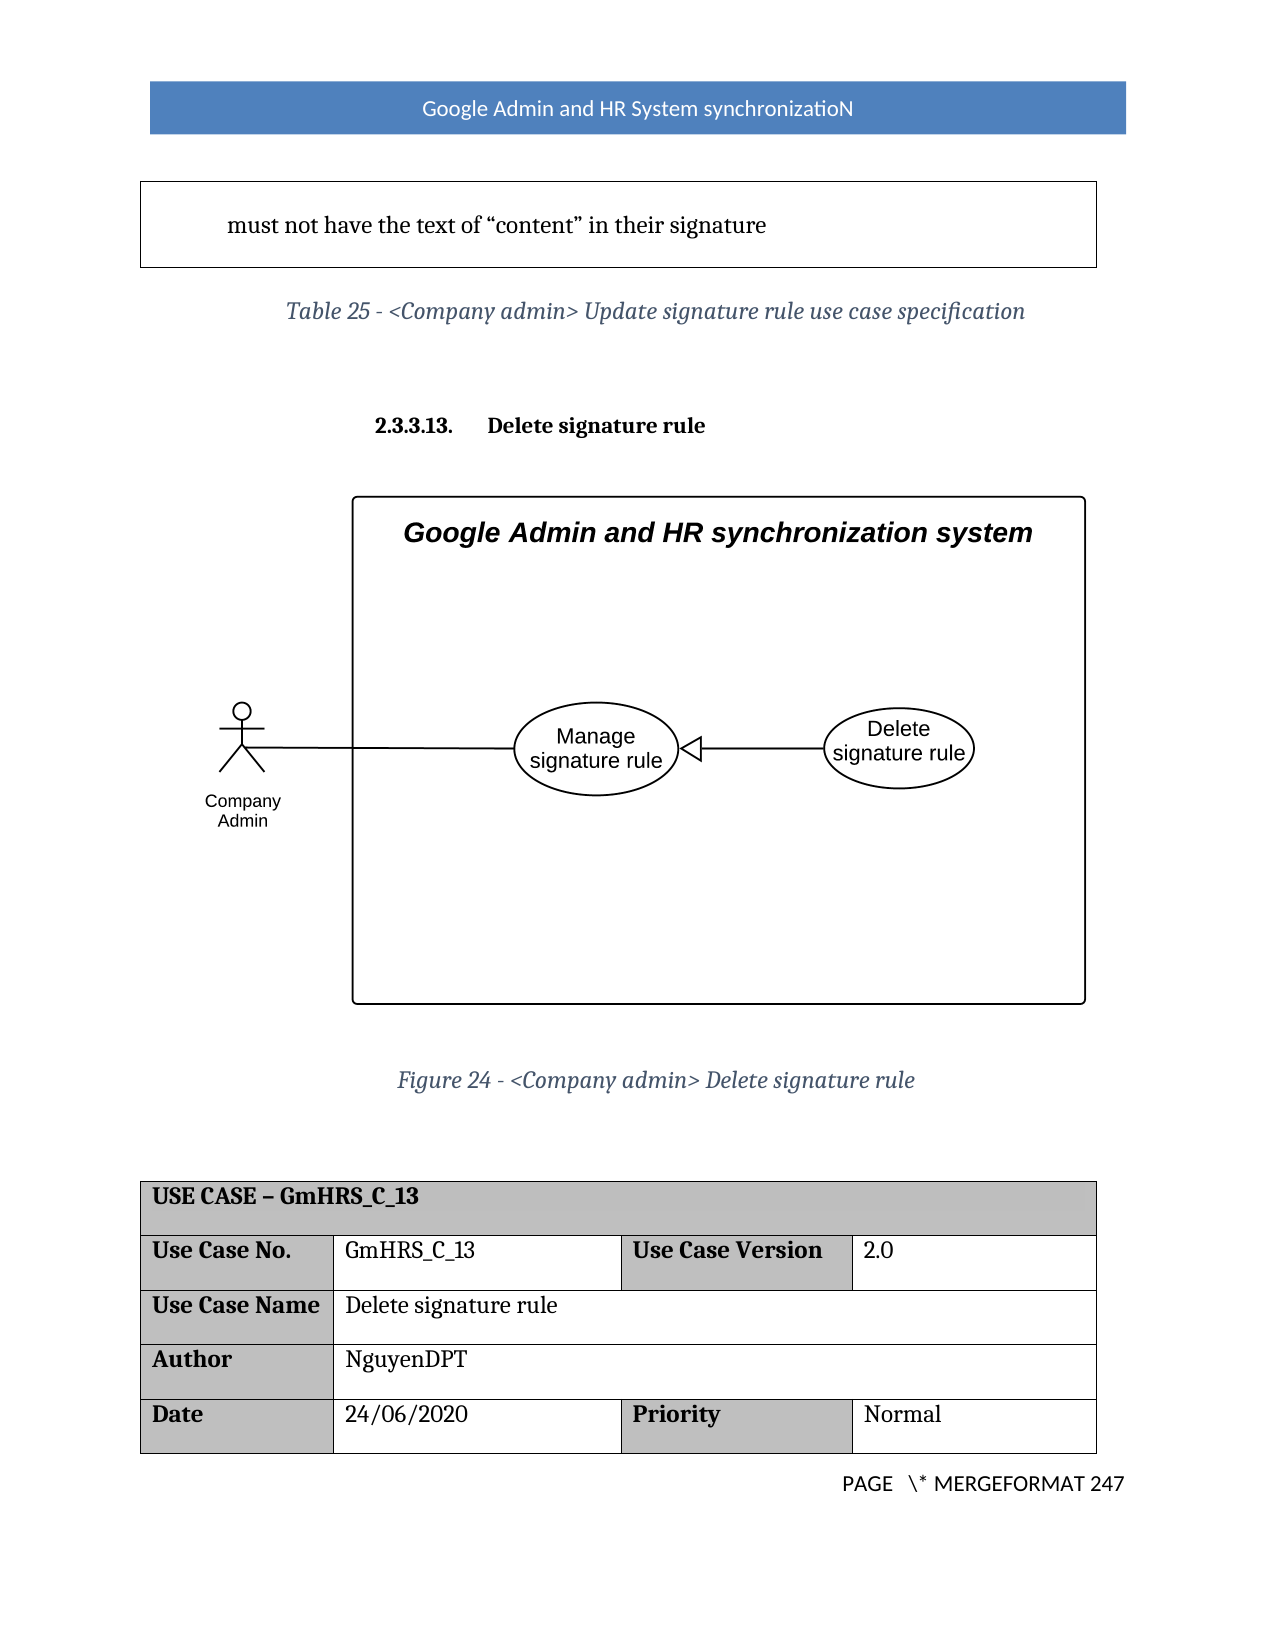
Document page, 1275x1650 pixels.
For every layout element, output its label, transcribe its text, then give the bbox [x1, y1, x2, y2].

text Figure 24 - <Company admin> Delete signature rule [187, 1066, 1125, 1094]
table_cell 24/06/2020 [334, 1400, 621, 1453]
subtitle Delete signature rule [375, 412, 1125, 439]
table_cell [141, 182, 1096, 267]
table_cell GmHRS_C_13 [334, 1236, 621, 1290]
table_cell Delete signature rule [334, 1291, 1096, 1344]
table_header USE CASE – GmHRS_C_13 [141, 1182, 1096, 1235]
table_cell Author [141, 1345, 333, 1399]
table_cell Use Case Version [622, 1236, 852, 1290]
table_cell Normal [853, 1400, 1096, 1453]
table_cell Priority [622, 1400, 852, 1453]
table_cell 2.0 [853, 1236, 1096, 1290]
picture [187, 471, 1126, 1033]
text Table 25 - <Company admin> Update signature rule use case specification [187, 297, 1125, 326]
table_cell Use Case Name [141, 1291, 333, 1344]
table_cell Use Case No. [141, 1236, 333, 1290]
table_cell Date [141, 1400, 333, 1453]
table_cell NguyenDPT [334, 1345, 1096, 1399]
